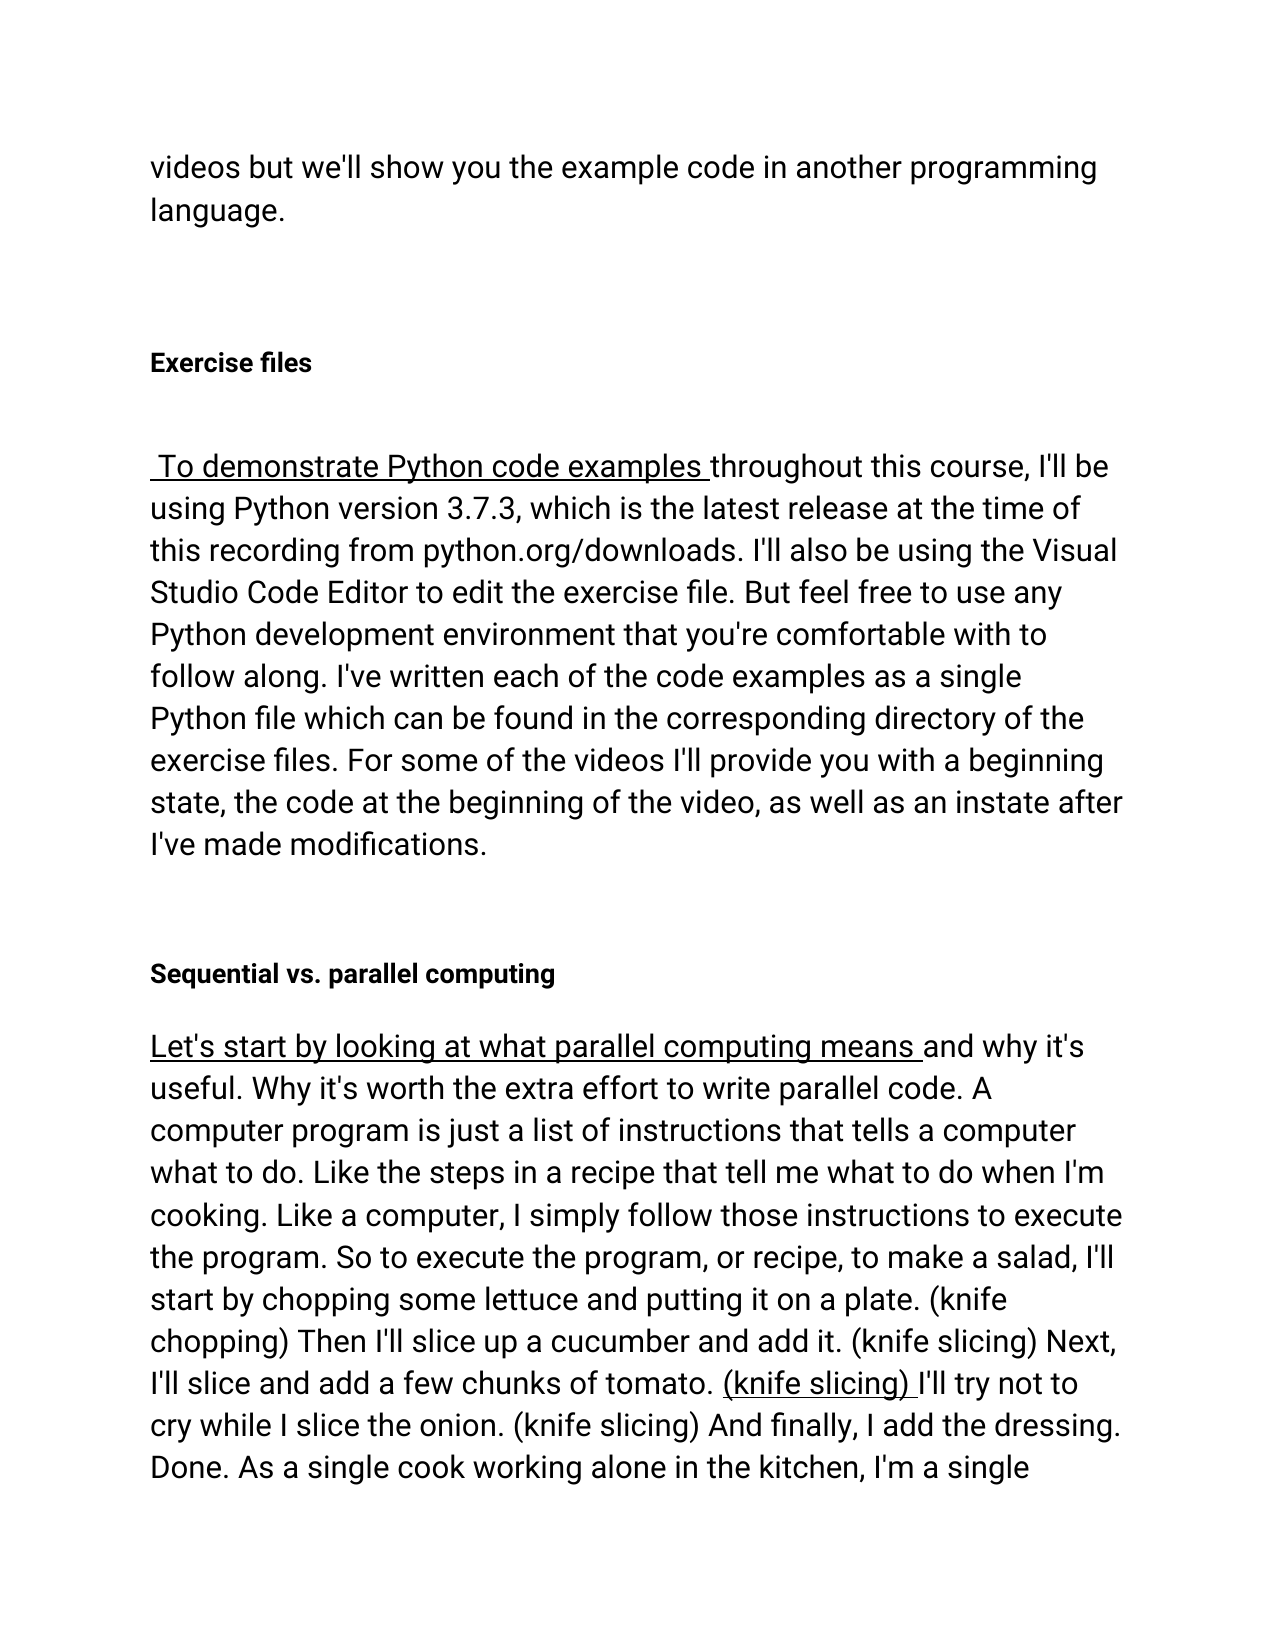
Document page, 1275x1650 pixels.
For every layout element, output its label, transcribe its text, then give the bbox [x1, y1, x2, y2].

subtitle Sequential vs. parallel computing [150, 958, 1125, 990]
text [150, 150, 1125, 229]
subtitle Exercise files [150, 347, 1125, 379]
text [150, 1029, 1125, 1486]
text To demonstrate Python code examples throughout this course, I'll be using Python version 3.7.3, which is the latest release at the time of this recording from python.org/downloads. I'll also be using the Visual Studio Code Editor to edit the exercise file. But feel free to use any Python development environment that you're comfortable with to follow along. I've written each of the code examples as a single Python file which can be found in the corresponding directory of the exercise files. For some of the videos I'll provide you with a beginning state, the code at the beginning of the video, as well as an instate after I've made modifications. [150, 448, 1125, 863]
